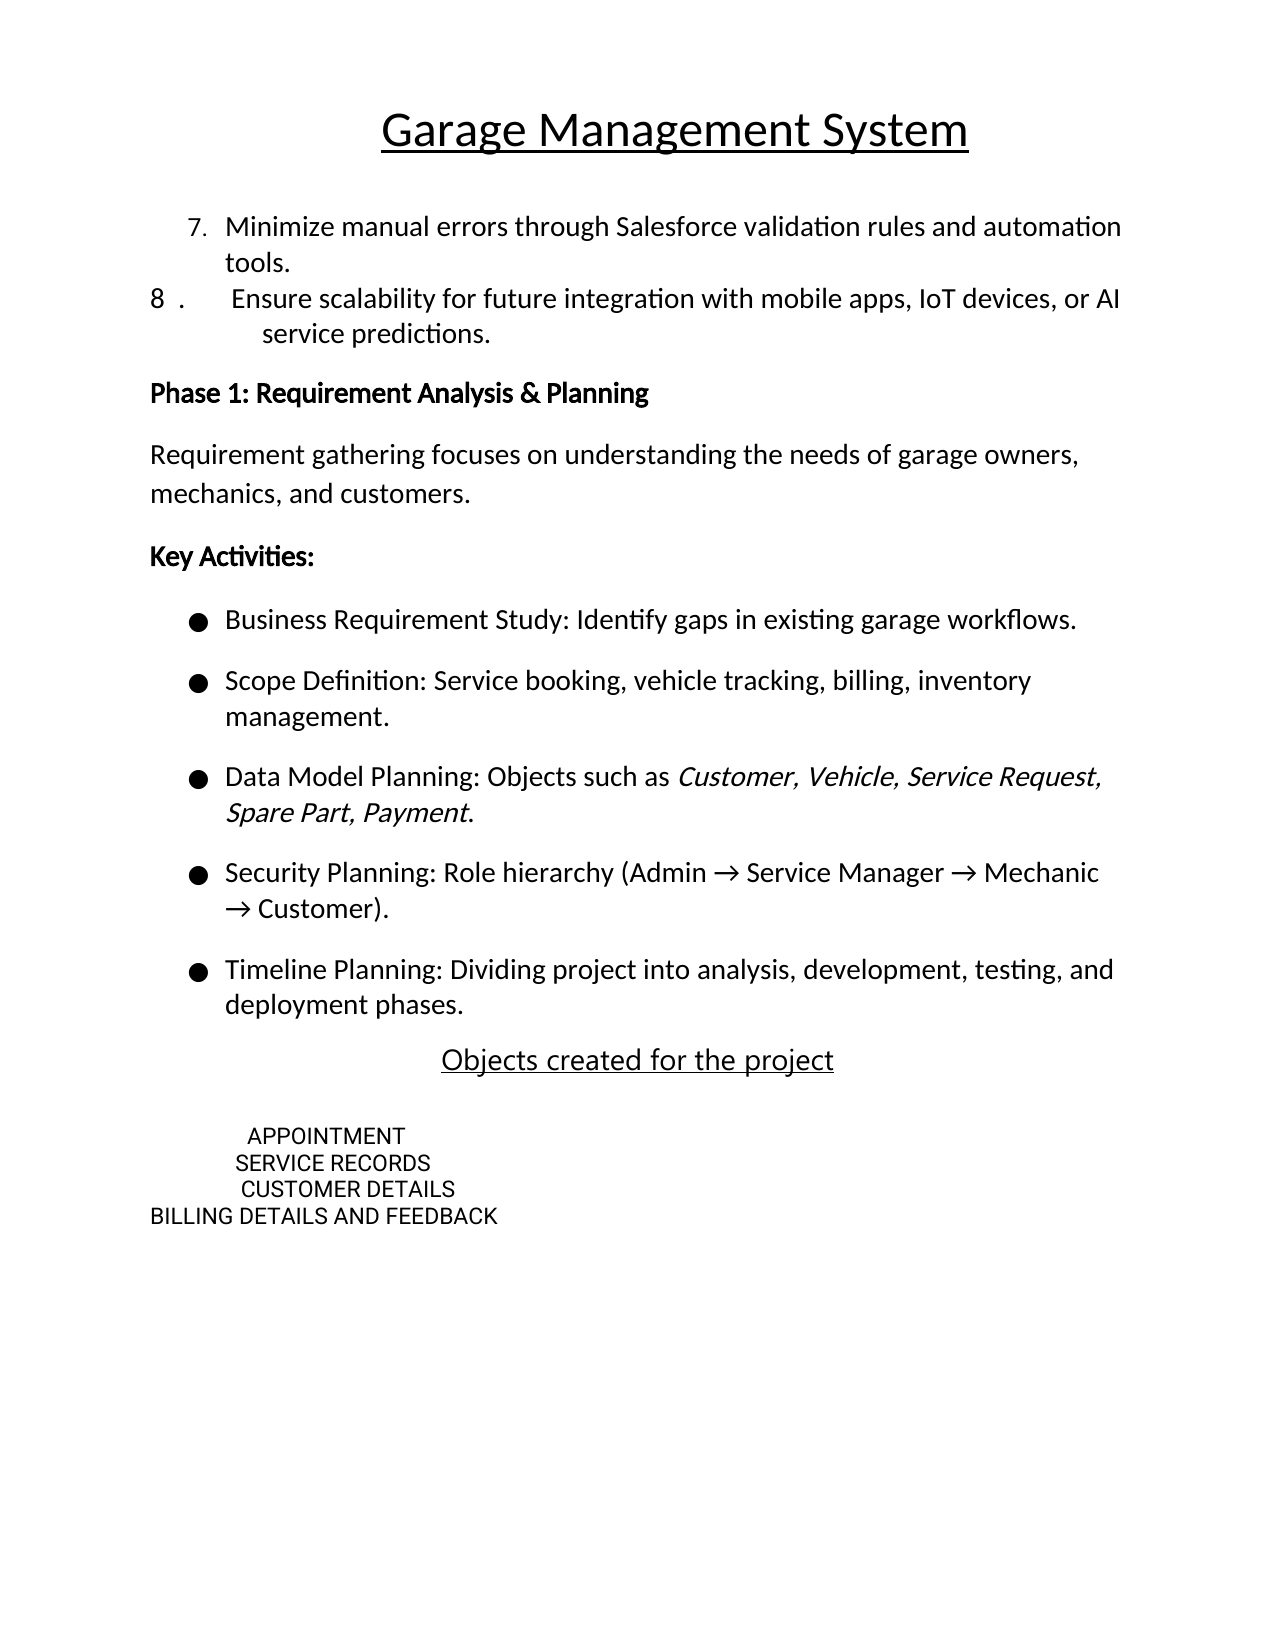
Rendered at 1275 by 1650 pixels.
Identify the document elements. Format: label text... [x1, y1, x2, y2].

text SERVICE RECORDS [150, 1150, 1125, 1177]
list Scope Definition: Service booking, vehicle tracking, billing, inventory management. [187, 662, 1125, 733]
text BILLING DETAILS AND FEEDBACK [150, 1203, 1125, 1230]
text 8 . Ensure scalability for future integration with mobile apps, IoT devices, or AI [150, 280, 1125, 315]
list Minimize manual errors through Salesforce validation rules and automation tools. [187, 208, 1125, 280]
list Business Requirement Study: Identify gaps in existing garage workflows. [187, 601, 1125, 637]
list Security Planning: Role hierarchy (Admin → Service Manager → Mechanic → Customer). [187, 854, 1125, 926]
text Phase 1: Requirement Analysis & Planning [150, 374, 1125, 409]
text Objects created for the project [150, 1045, 1125, 1076]
text CUSTOMER DETAILS [150, 1177, 1125, 1203]
text service predictions. [150, 315, 1125, 351]
text Requirement gathering focuses on understanding the needs of garage owners, mechanics, and customers. [150, 436, 1125, 511]
list Timeline Planning: Dividing project into analysis, development, testing, and deployment phases. [187, 951, 1125, 1022]
list Data Model Planning: Objects such as Customer, Vehicle, Service Request, Spare Part, Payment. [187, 758, 1125, 829]
text APPOINTMENT [150, 1123, 1125, 1150]
text Key Activities: [150, 537, 1125, 573]
